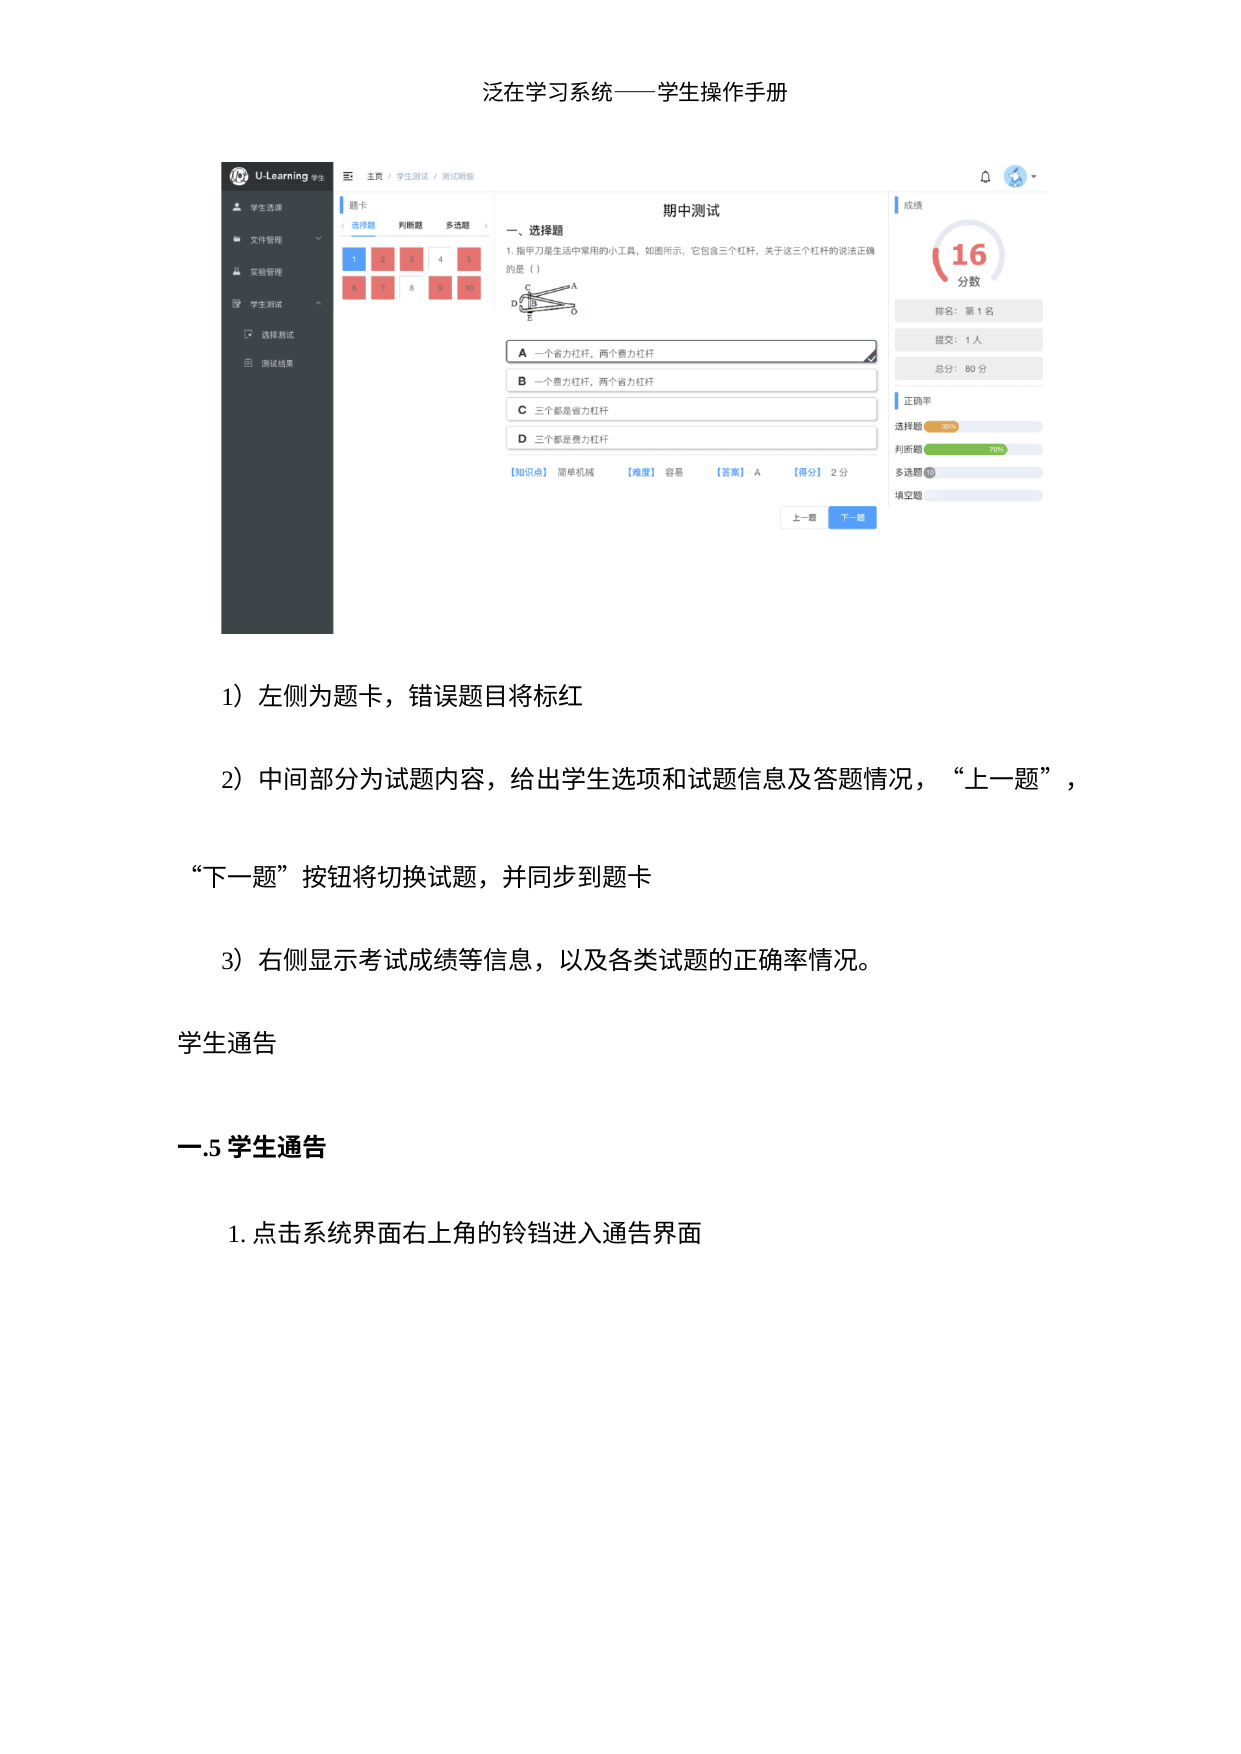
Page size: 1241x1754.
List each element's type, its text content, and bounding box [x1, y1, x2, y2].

text 1. 点击系统界面右上角的铃铛进入通告界面 [177, 1199, 1092, 1264]
text 学生通告 [177, 1113, 1092, 1178]
text 学生通告 [177, 1009, 1092, 1074]
list 中间部分为试题内容，给出学生选项和试题信息及答题情况，“上一题”，“下一题”按钮将切换试题，并同步到题卡 [177, 745, 1092, 908]
list 右侧显示考试成绩等信息，以及各类试题的正确率情况。 [177, 926, 1092, 991]
picture [221, 162, 1049, 634]
list 左侧为题卡，错误题目将标红 [177, 662, 1092, 727]
